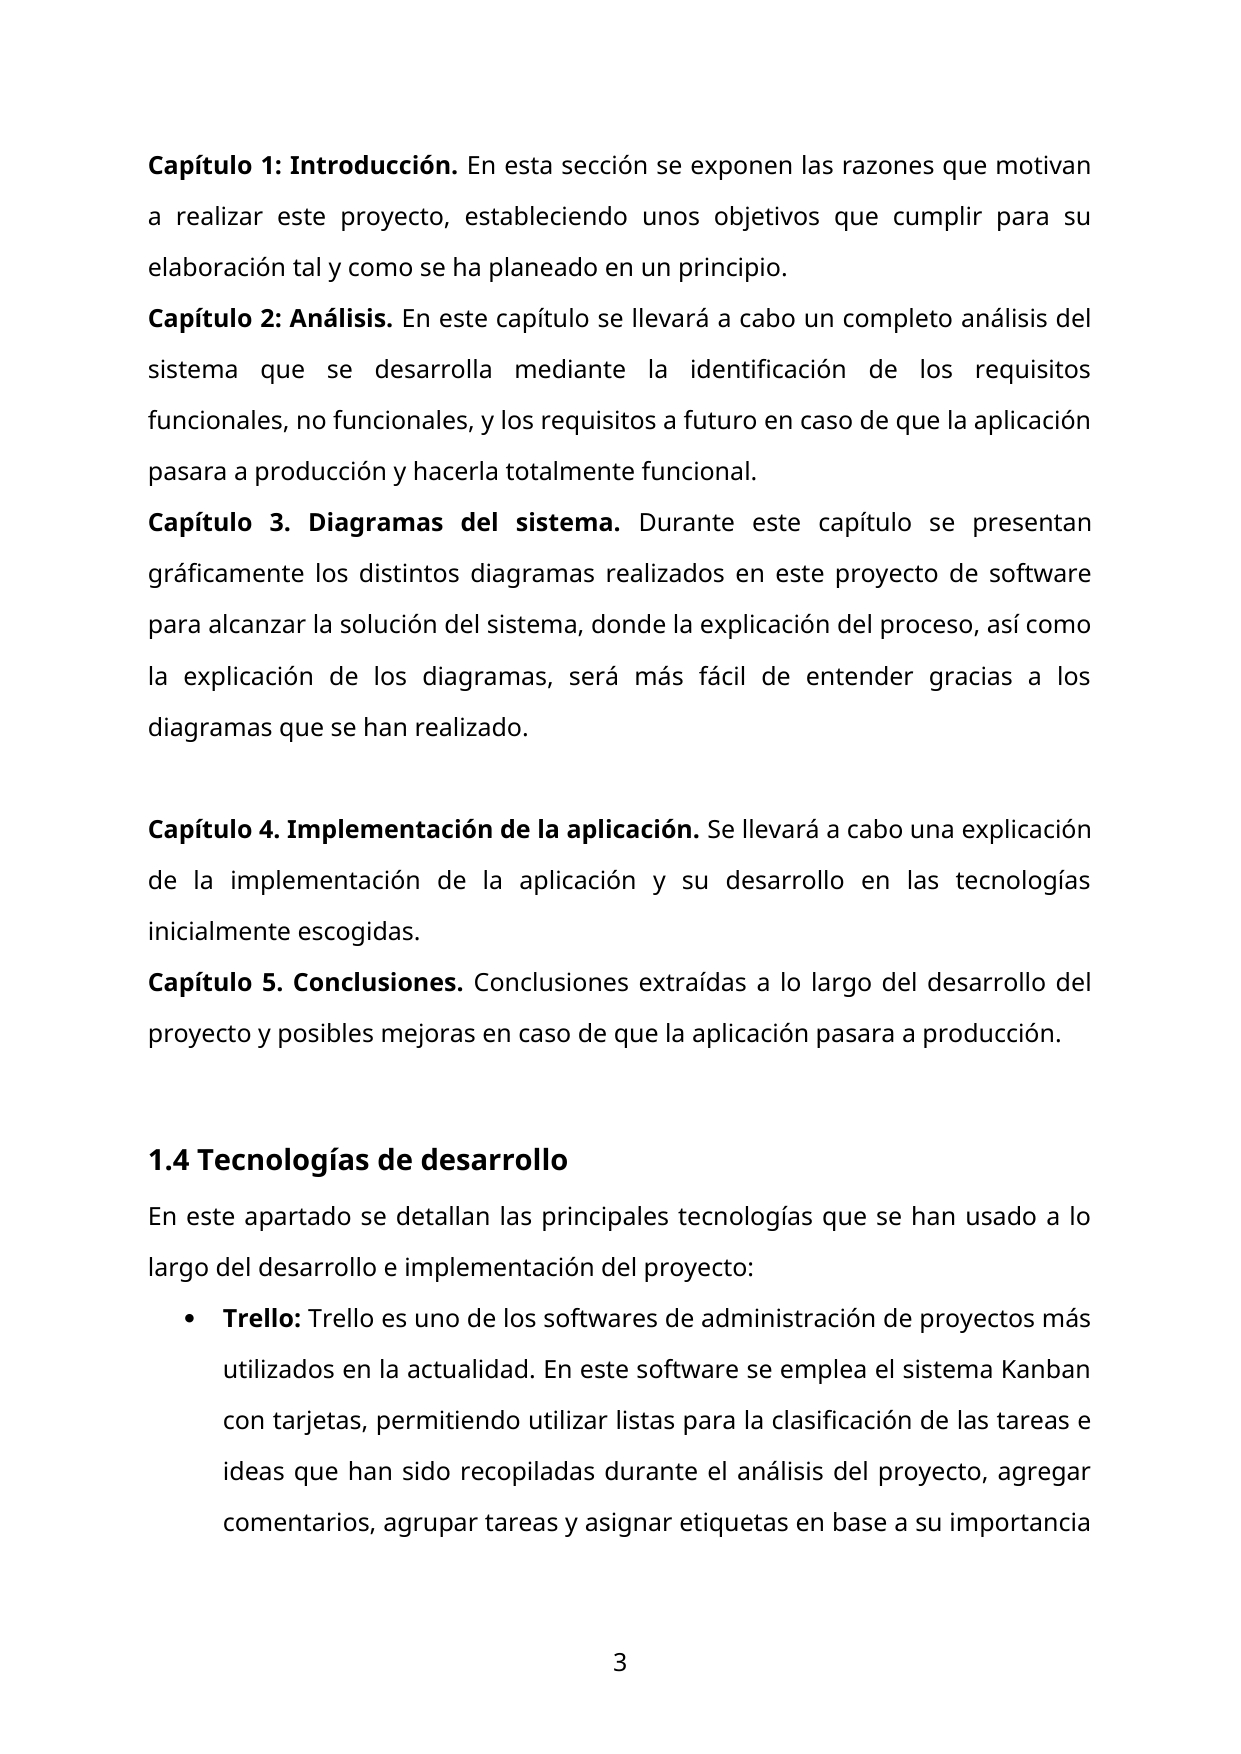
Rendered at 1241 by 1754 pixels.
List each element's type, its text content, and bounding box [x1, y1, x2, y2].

text Capítulo 1: Introducción. En esta sección se exponen las razones que motivan a realizar este proyecto, estableciendo unos objetivos que cumplir para su elaboración tal y como se ha planeado en un principio. [148, 148, 1092, 284]
text Capítulo 4. Implementación de la aplicación. Se llevará a cabo una explicación de la implementación de la aplicación y su desarrollo en las tecnologías inicialmente escogidas. [148, 811, 1092, 947]
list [185, 1300, 1092, 1538]
text Capítulo 5. Conclusiones. Conclusiones extraídas a lo largo del desarrollo del proyecto y posibles mejoras en caso de que la aplicación pasara a producción. [148, 964, 1092, 1049]
text 1.4 Tecnologías de desarrollo [148, 1139, 1092, 1178]
text En este apartado se detallan las principales tecnologías que se han usado a lo largo del desarrollo e implementación del proyecto: [148, 1198, 1092, 1283]
text Capítulo 3. Diagramas del sistema. Durante este capítulo se presentan gráficamente los distintos diagramas realizados en este proyecto de software para alcanzar la solución del sistema, donde la explicación del proceso, así como la explicación de los diagramas, será más fácil de entender gracias a los diagramas que se han realizado. [148, 505, 1092, 743]
text Capítulo 2: Análisis. En este capítulo se llevará a cabo un completo análisis del sistema que se desarrolla mediante la identificación de los requisitos funcionales, no funcionales, y los requisitos a futuro en caso de que la aplicación pasara a producción y hacerla totalmente funcional. [148, 301, 1092, 488]
